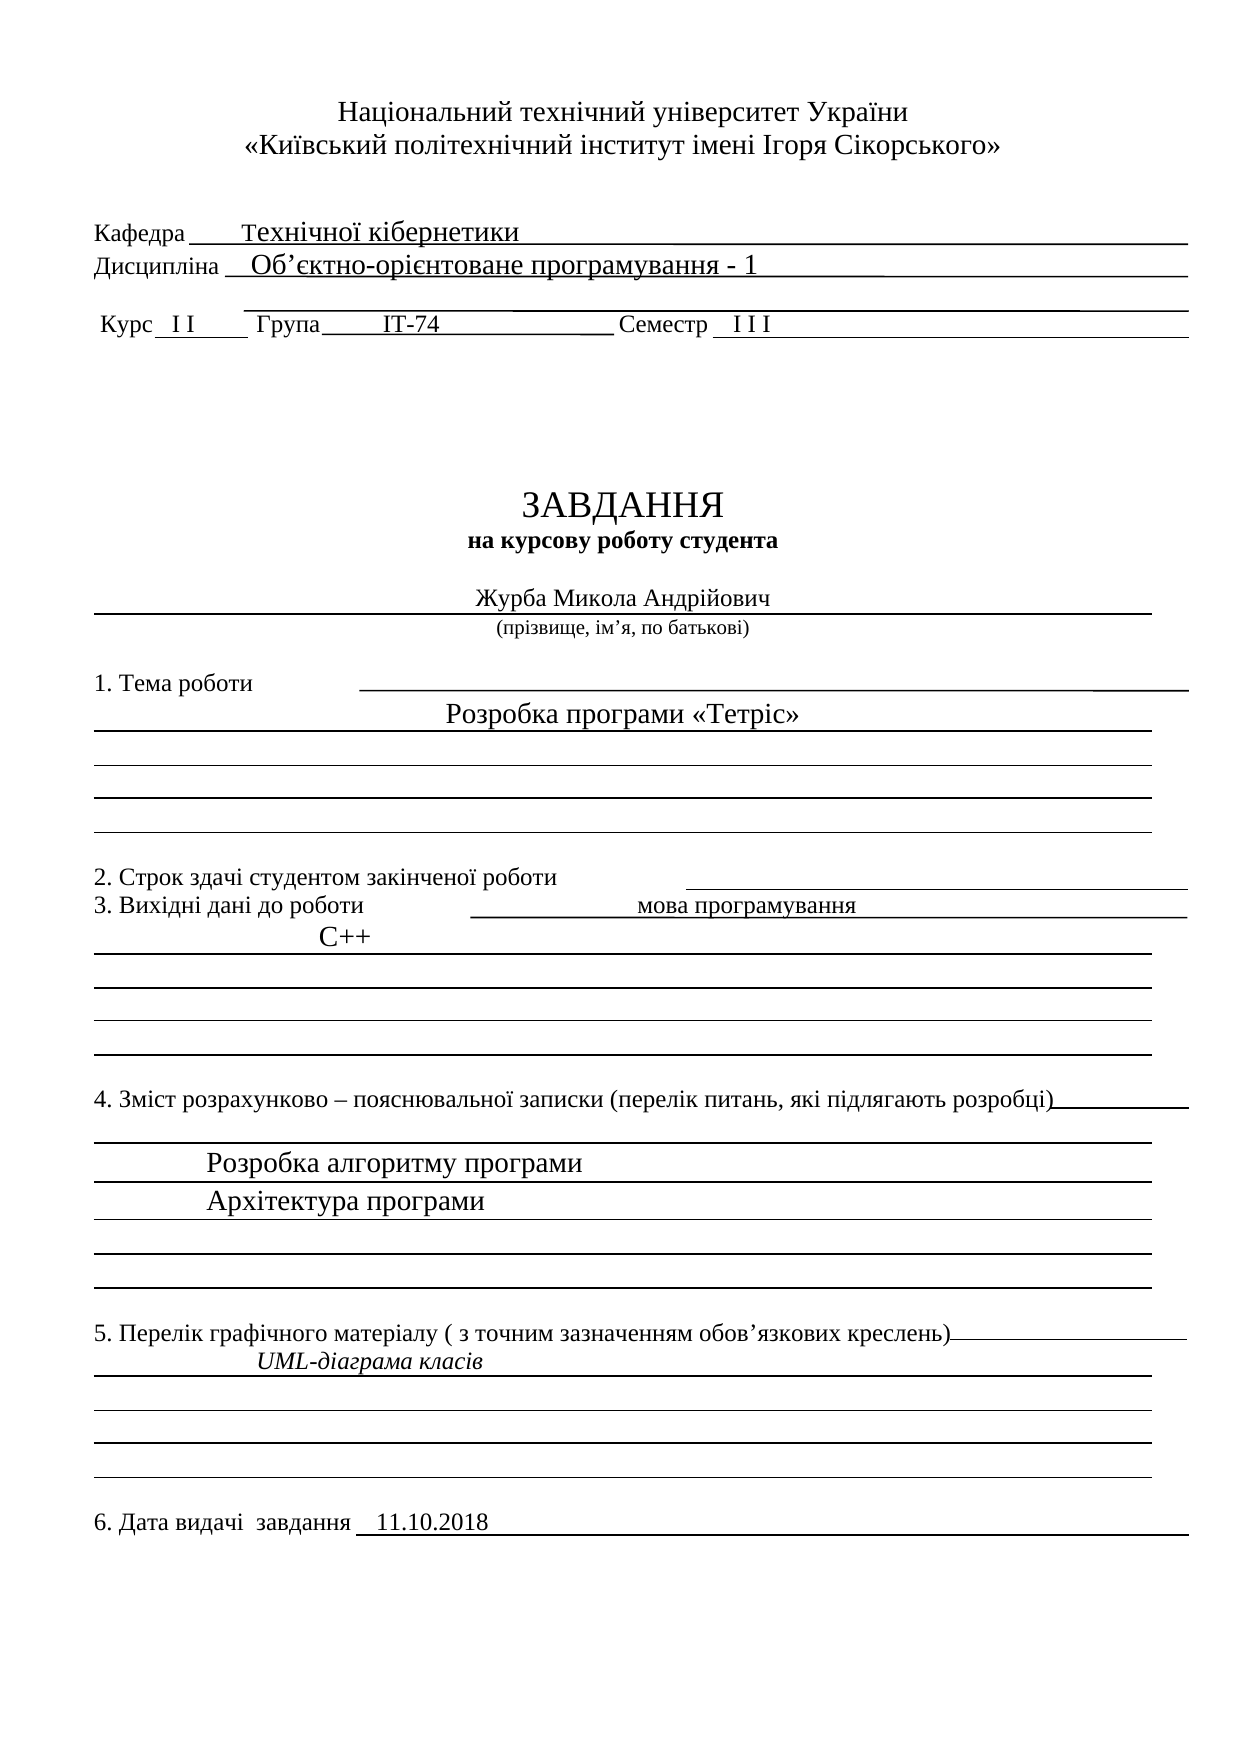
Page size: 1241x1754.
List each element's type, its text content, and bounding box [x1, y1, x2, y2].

text (прізвище, ім’я, по батькові) [94, 615, 1152, 639]
text 6. Дата видачі завдання 11.10.2018 [94, 1507, 1152, 1536]
text Журба Микола Андрійович [94, 583, 1152, 613]
text ЗАВДАННЯ [94, 482, 1152, 525]
text 4. Зміст розрахунково – пояснювальної записки (перелік питань, які підлягають розробці) [94, 1084, 1152, 1113]
text 3. Вихідні дані до роботи мова програмування [94, 891, 1152, 919]
text Розробка програми «Тетріс» [94, 697, 1152, 730]
text 5. Перелік графічного матеріалу ( з точним зазначенням обов’язкових креслень) [94, 1318, 1152, 1346]
text Національний технічний університет України [94, 94, 1152, 127]
text на курсову роботу студента [94, 525, 1152, 554]
text Курс I I Група ІТ-74 Семестр I I I [94, 309, 1152, 338]
text UML-діаграма класів [94, 1346, 1152, 1375]
text Кафедра Технічної кібернетики [94, 214, 1152, 247]
text Дисципліна Об’єктно-орієнтоване програмування - 1 [94, 247, 1152, 281]
text 2. Строк здачі студентом закінченої роботи [94, 862, 1152, 891]
text 1. Тема роботи [94, 668, 1152, 697]
text «Київський політехнічний інститут імені Ігоря Сікорського» [94, 127, 1152, 161]
text Архітектура програми [94, 1183, 1152, 1218]
text Розробка алгоритму програми [94, 1144, 1152, 1181]
text C++ [94, 919, 1152, 953]
